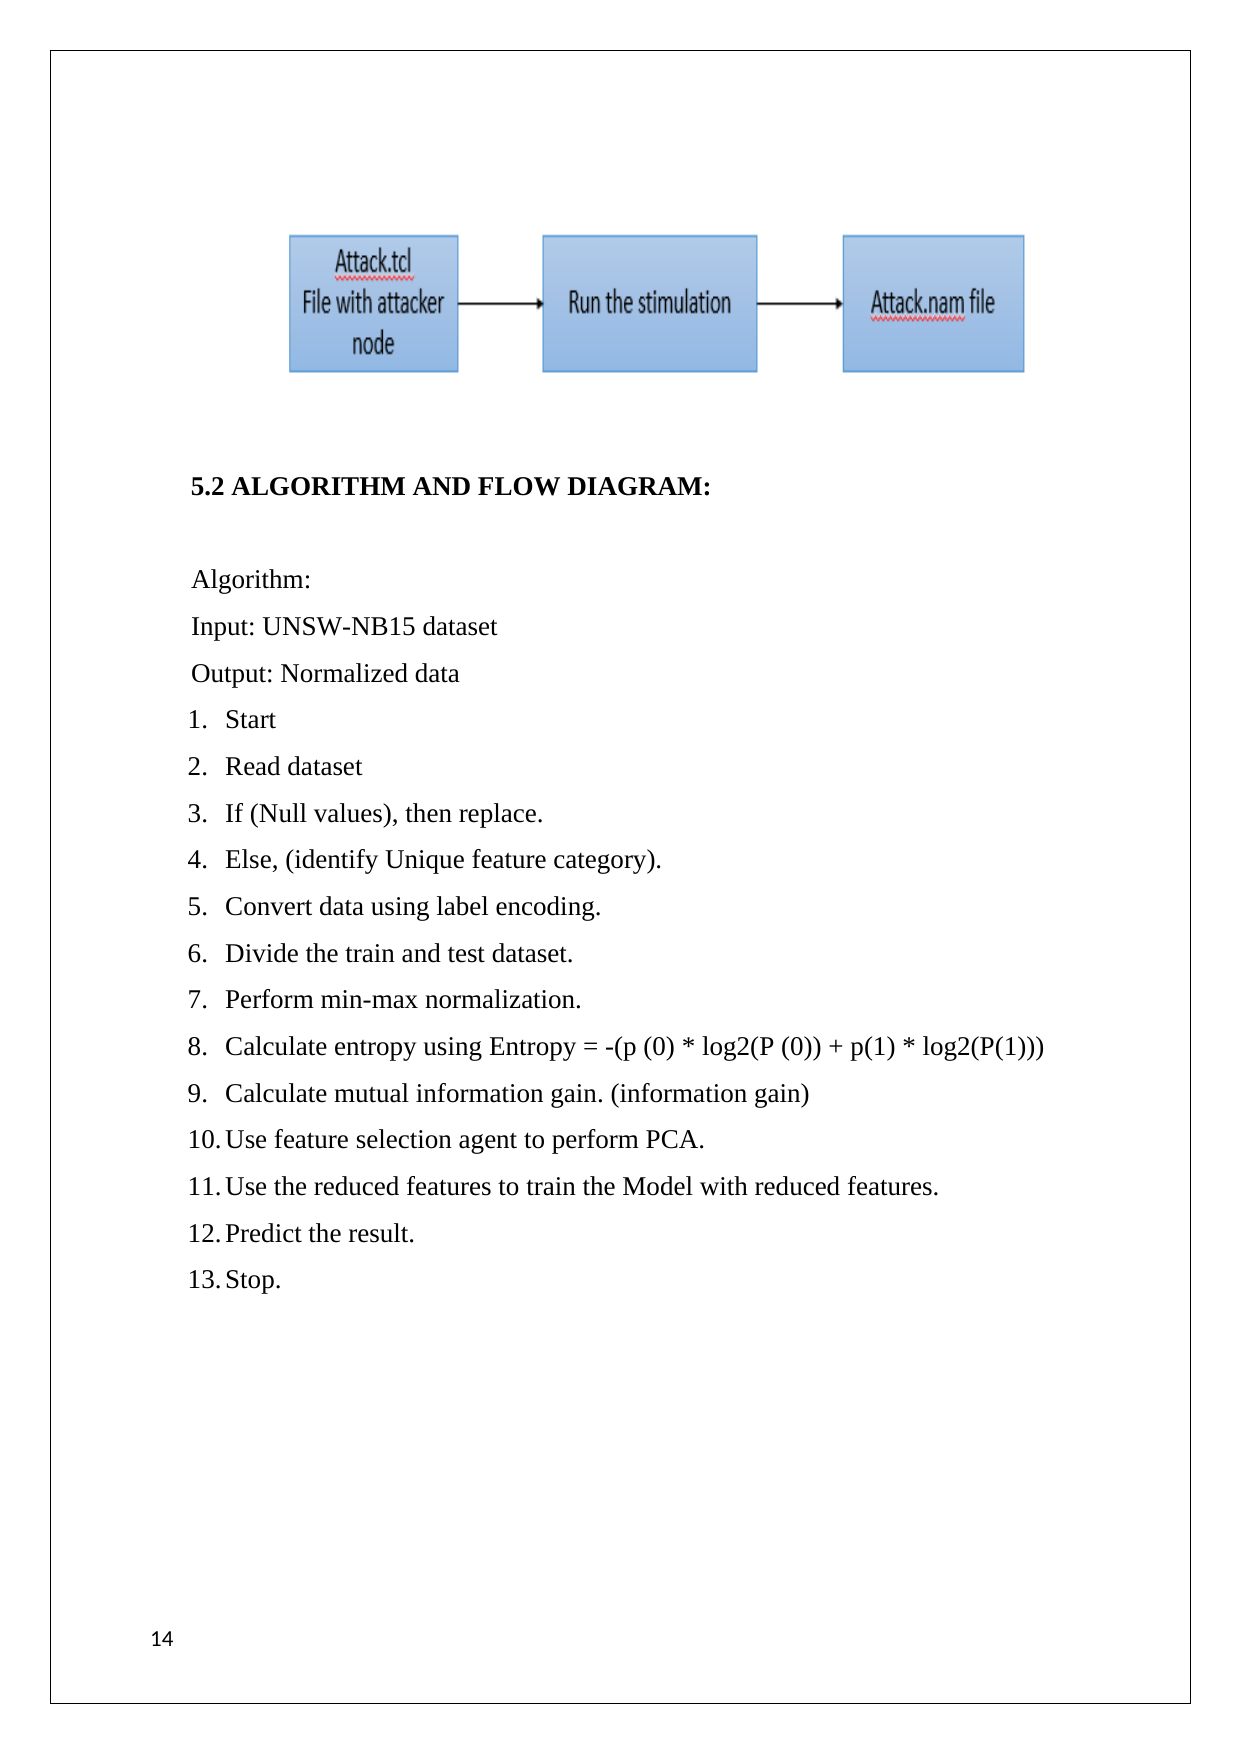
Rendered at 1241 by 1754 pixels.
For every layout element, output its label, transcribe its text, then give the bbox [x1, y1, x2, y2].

list If (Null values), then replace. [187, 797, 1090, 828]
list Use feature selection agent to perform PCA. [187, 1124, 1090, 1155]
list Calculate mutual information gain. (information gain) [187, 1077, 1090, 1108]
list Input: UNSW-NB15 dataset [191, 610, 1090, 641]
list Start [187, 704, 1090, 735]
list Algorithm: [191, 564, 1090, 595]
list Calculate entropy using Entropy = -(p (0) * log2(P (0)) + p(1) * log2(P(1))) [187, 1030, 1090, 1061]
list Output: Normalized data [191, 657, 1090, 688]
list Stop. [187, 1264, 1090, 1295]
list Predict the result. [187, 1217, 1090, 1248]
list ALGORITHM AND FLOW DIAGRAM: [191, 470, 1090, 501]
list Read dataset [187, 750, 1090, 781]
picture [225, 150, 1073, 430]
list Perform min-max normalization. [187, 984, 1090, 1015]
list Use the reduced features to train the Model with reduced features. [187, 1170, 1090, 1201]
list Else, (identify Unique feature category). [187, 844, 1090, 875]
list Convert data using label encoding. [187, 890, 1090, 921]
list Divide the train and test dataset. [187, 937, 1090, 968]
